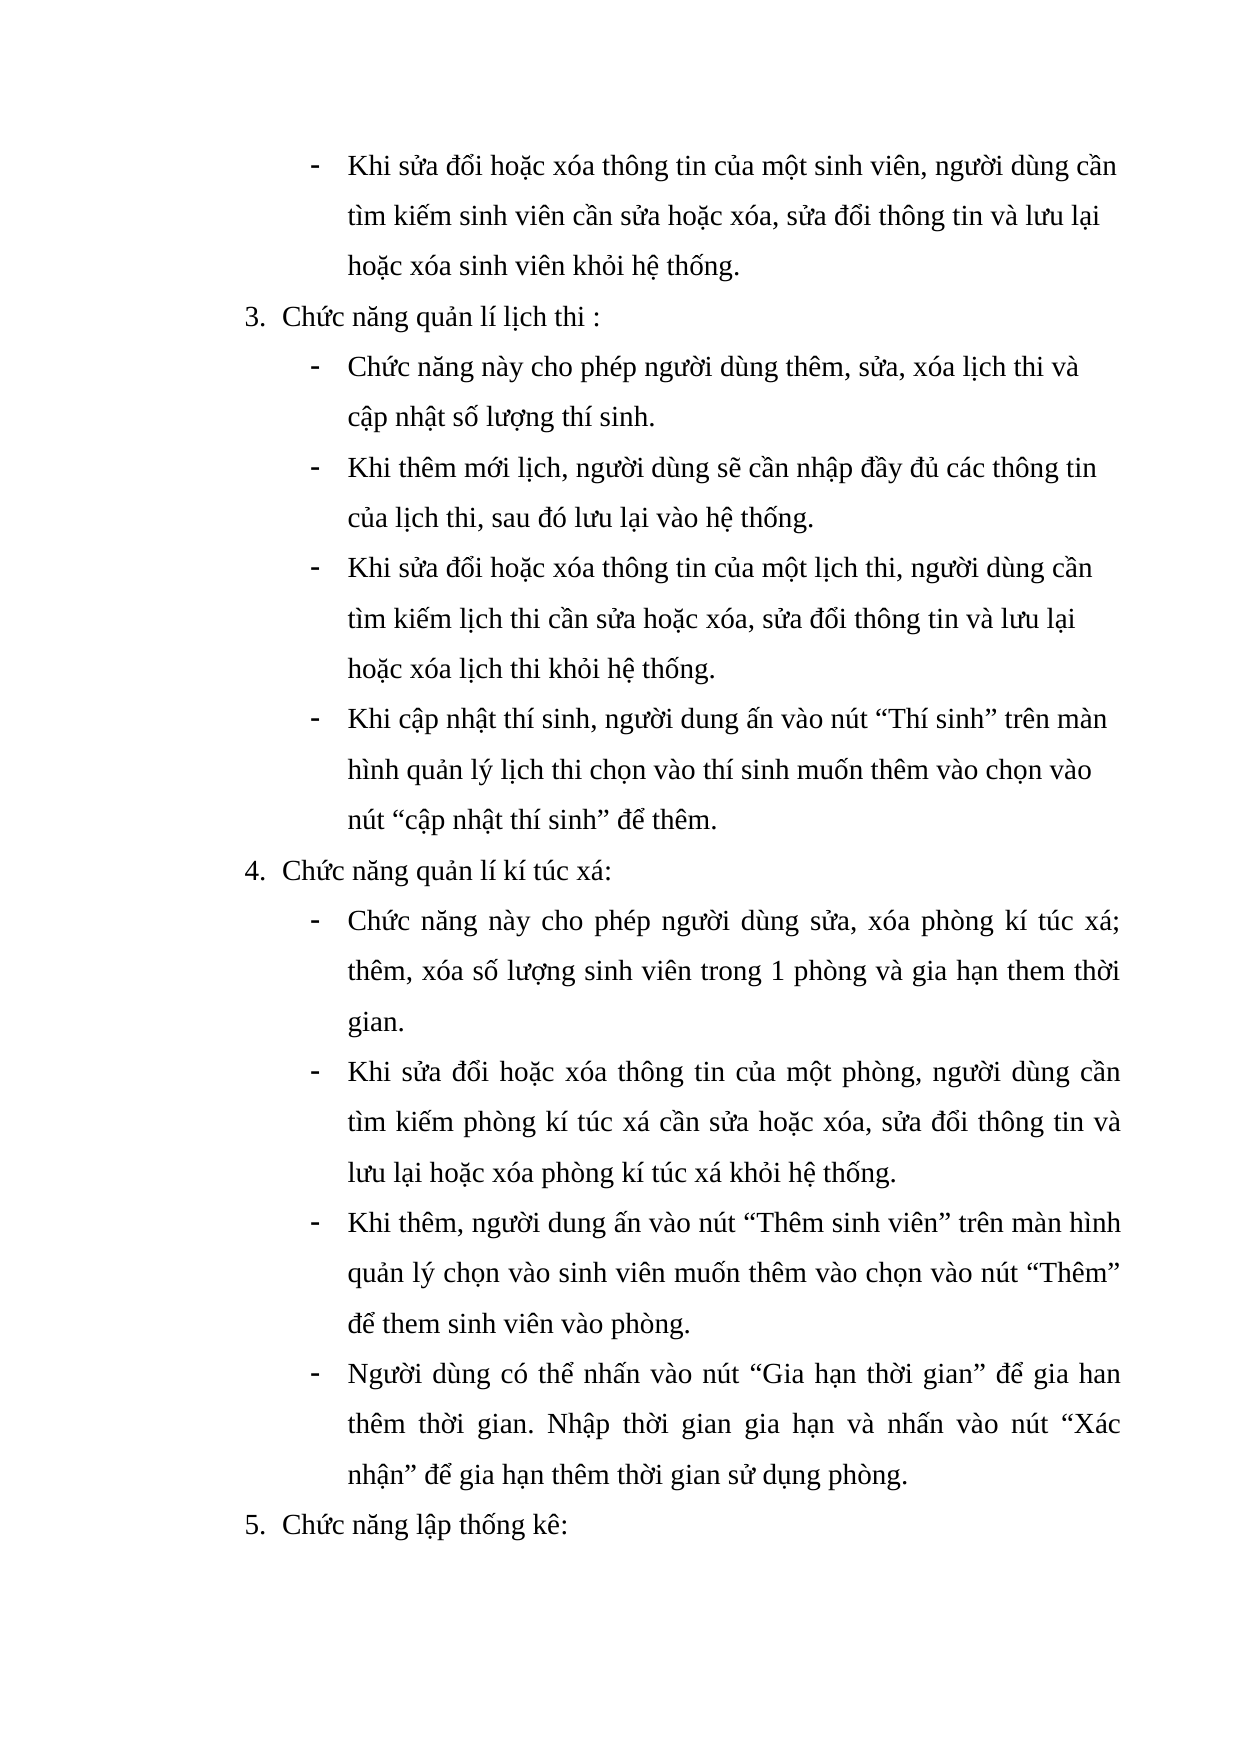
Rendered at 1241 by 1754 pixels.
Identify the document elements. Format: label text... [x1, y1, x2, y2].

list Chức năng này cho phép người dùng sửa, xóa phòng kí túc xá; thêm, xóa số lượng sinh viên trong 1 phòng và gia hạn them thời gian. [310, 903, 1122, 1037]
list Khi cập nhật thí sinh, người dung ấn vào nút “Thí sinh” trên màn hình quản lý lịch thi chọn vào thí sinh muốn thêm vào chọn vào nút “cập nhật thí sinh” để thêm. [310, 702, 1122, 836]
list Khi sửa đổi hoặc xóa thông tin của một sinh viên, người dùng cần tìm kiếm sinh viên cần sửa hoặc xóa, sửa đổi thông tin và lưu lại hoặc xóa sinh viên khỏi hệ thống. [310, 148, 1122, 282]
list Chức năng quản lí lịch thi : [244, 299, 1122, 332]
list Khi thêm, người dung ấn vào nút “Thêm sinh viên” trên màn hình quản lý chọn vào sinh viên muốn thêm vào chọn vào nút “Thêm” để them sinh viên vào phòng. [310, 1205, 1122, 1339]
list Khi thêm mới lịch, người dùng sẽ cần nhập đầy đủ các thông tin của lịch thi, sau đó lưu lại vào hệ thống. [310, 450, 1122, 534]
list Khi sửa đổi hoặc xóa thông tin của một lịch thi, người dùng cần tìm kiếm lịch thi cần sửa hoặc xóa, sửa đổi thông tin và lưu lại hoặc xóa lịch thi khỏi hệ thống. [310, 551, 1122, 685]
list Chức năng này cho phép người dùng thêm, sửa, xóa lịch thi và cập nhật số lượng thí sinh. [310, 349, 1122, 433]
list Chức năng lập thống kê: [244, 1507, 1122, 1541]
list Khi sửa đổi hoặc xóa thông tin của một phòng, người dùng cần tìm kiếm phòng kí túc xá cần sửa hoặc xóa, sửa đổi thông tin và lưu lại hoặc xóa phòng kí túc xá khỏi hệ thống. [310, 1054, 1122, 1188]
list Chức năng quản lí kí túc xá: [244, 853, 1122, 886]
list Người dùng có thể nhấn vào nút “Gia hạn thời gian” để gia han thêm thời gian. Nhập thời gian gia hạn và nhấn vào nút “Xác nhận” để gia hạn thêm thời gian sử dụng phòng. [310, 1356, 1122, 1490]
